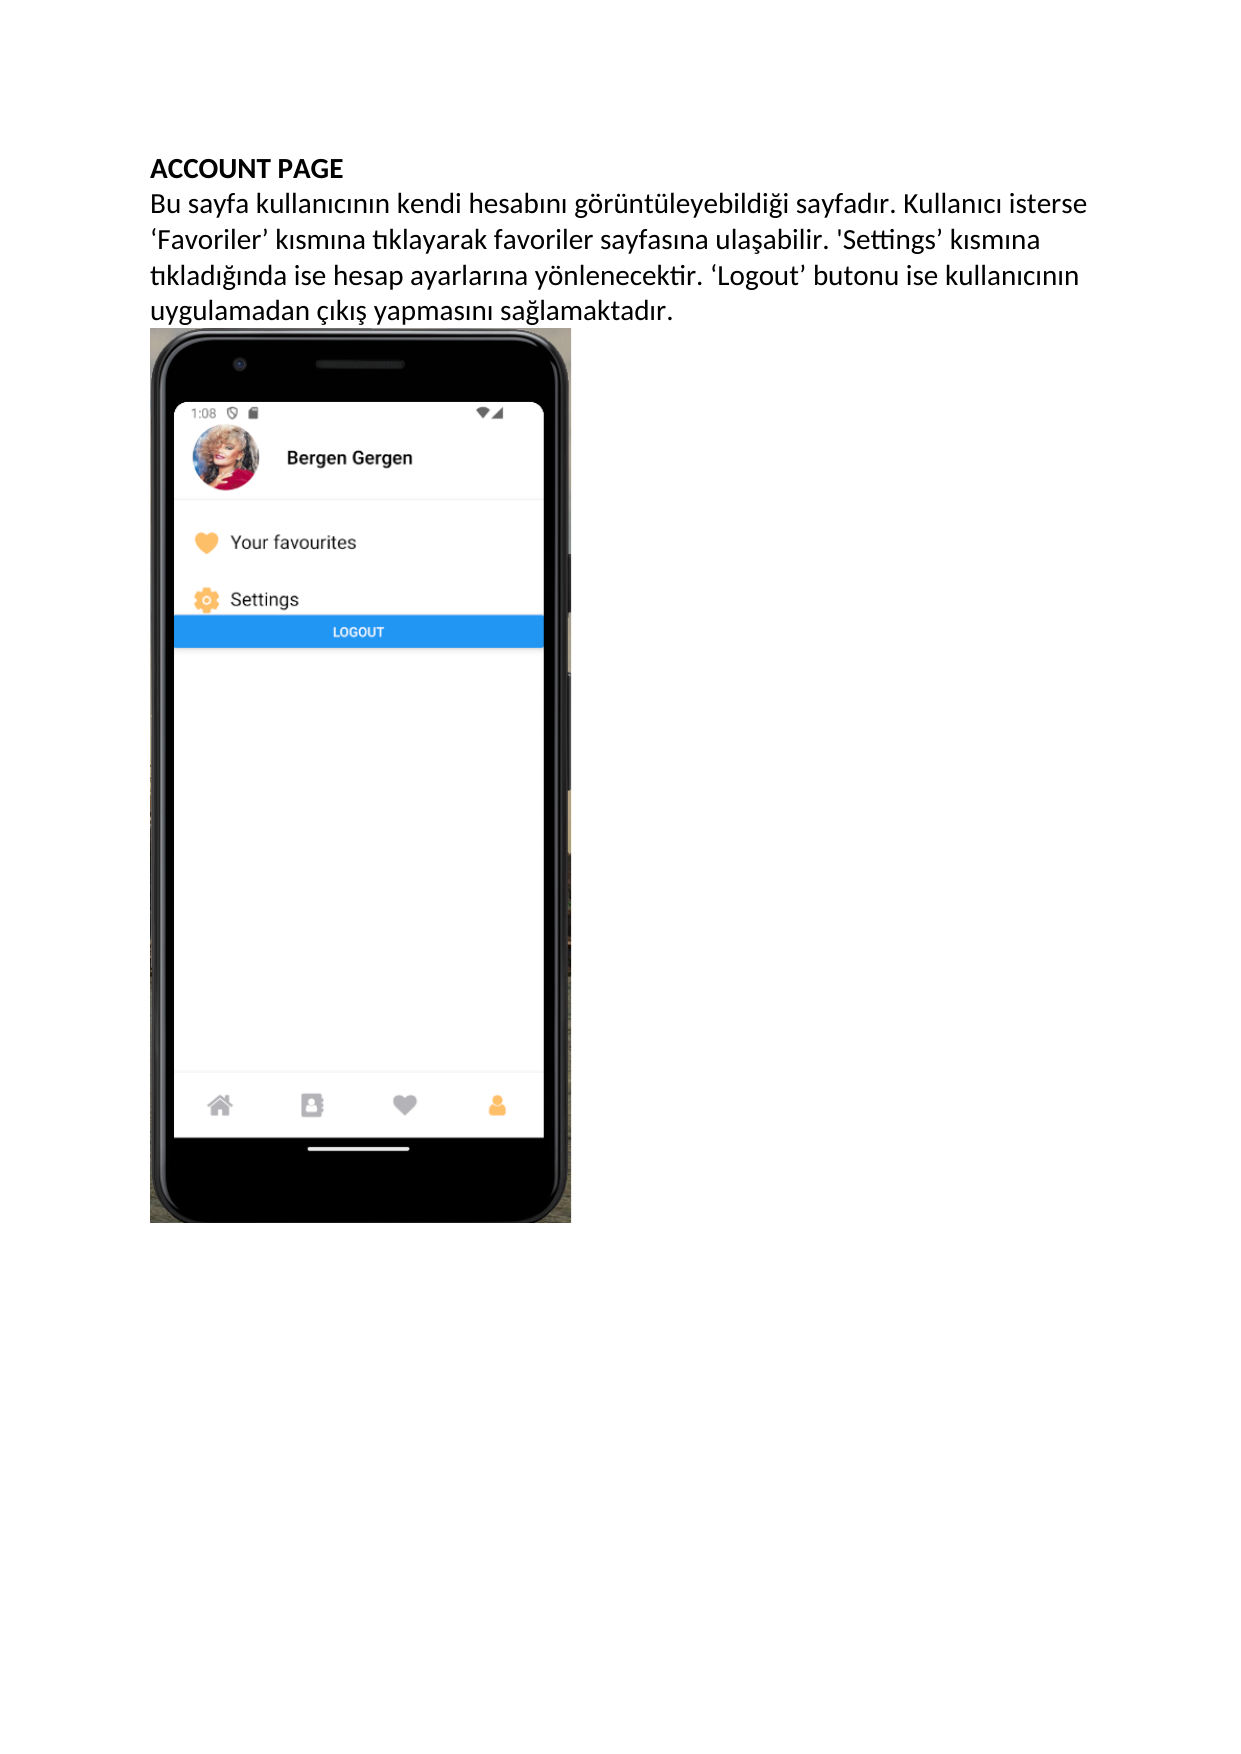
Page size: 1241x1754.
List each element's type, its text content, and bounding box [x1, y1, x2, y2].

text ACCOUNT PAGE [150, 150, 1090, 186]
picture [150, 328, 572, 1223]
text Bu sayfa kullanıcının kendi hesabını görüntüleyebildiği sayfadır. Kullanıcı isterse ‘Favoriler’ kısmına tıklayarak favoriler sayfasına ulaşabilir. 'Settings’ kısmına tıkladığında ise hesap ayarlarına yönlenecektir. ‘Logout’ butonu ise kullanıcının uygulamadan çıkış yapmasını sağlamaktadır. [150, 186, 1090, 328]
